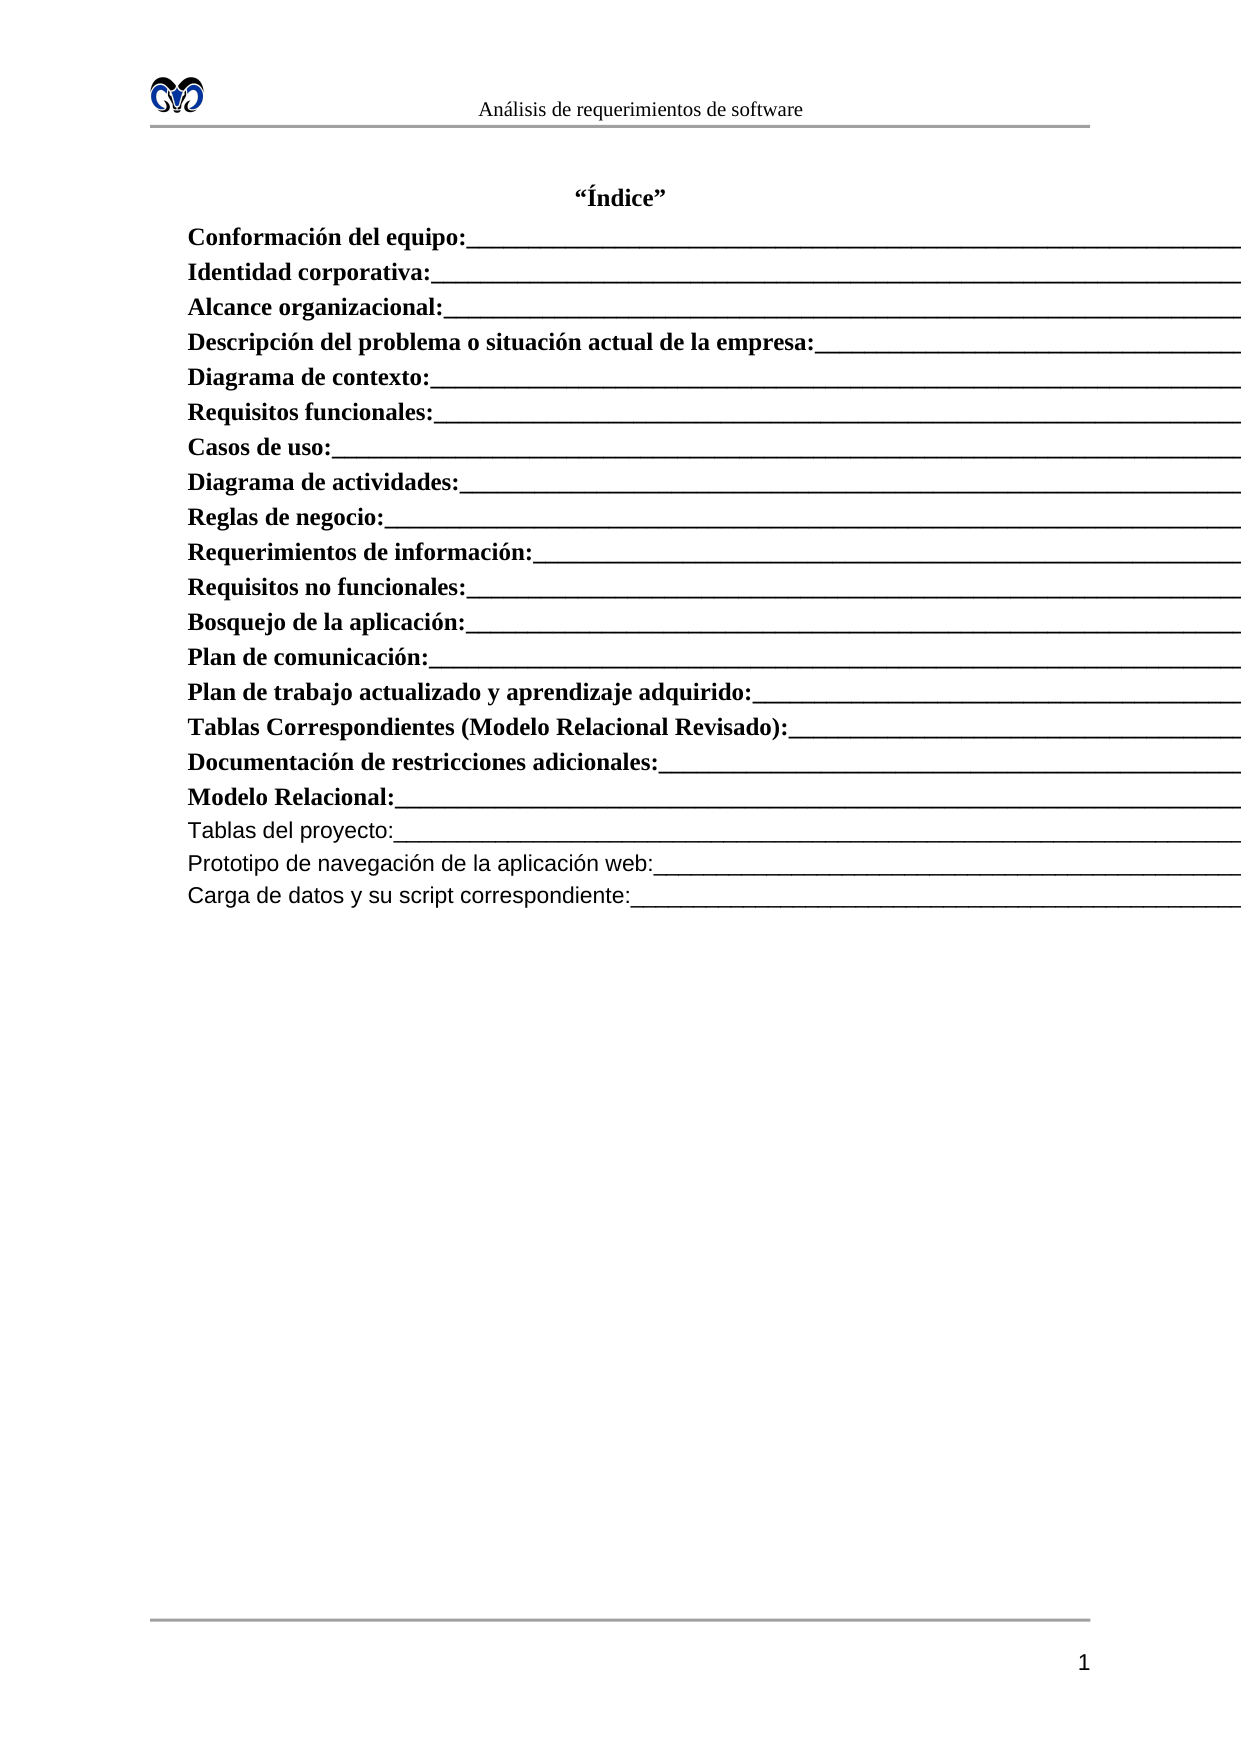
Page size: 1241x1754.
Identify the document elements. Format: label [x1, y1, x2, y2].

picture [150, 75, 210, 117]
text [150, 183, 1090, 211]
